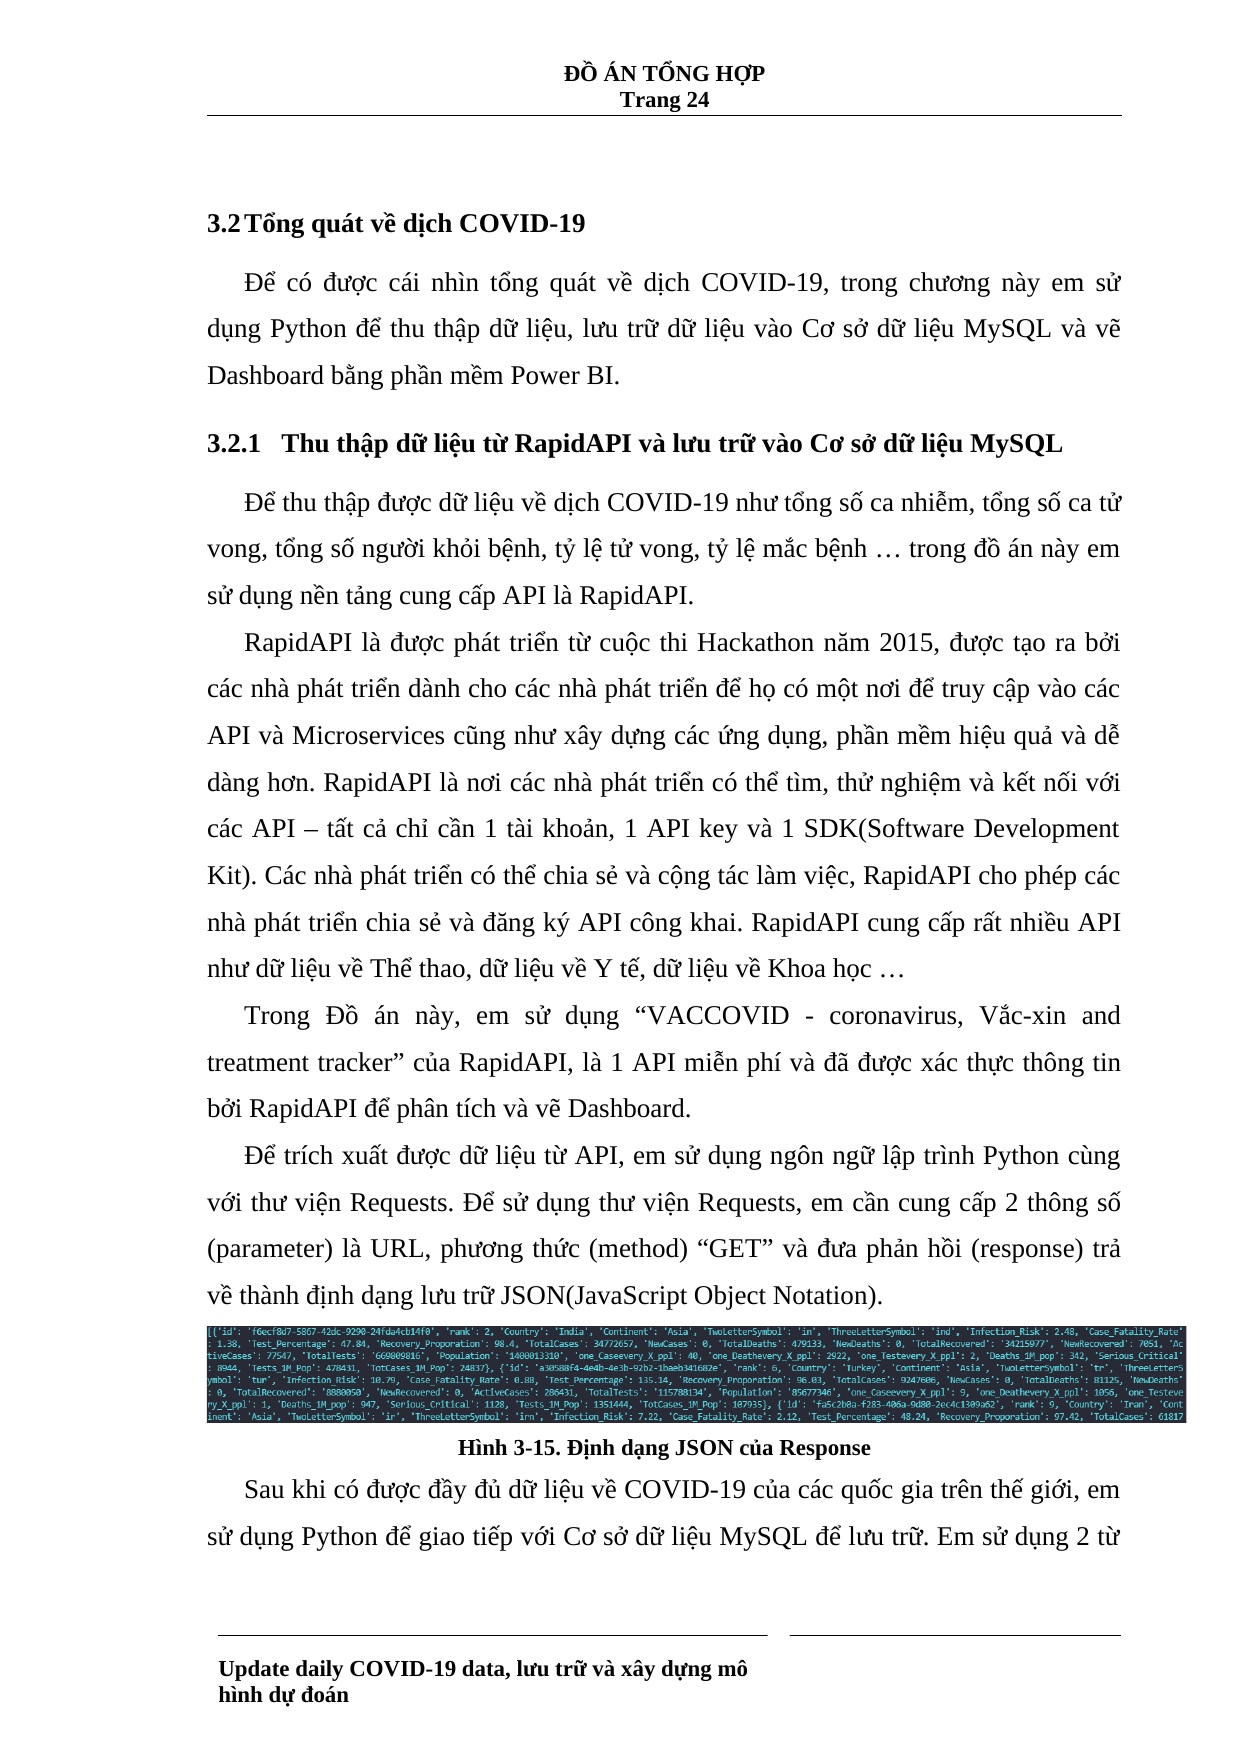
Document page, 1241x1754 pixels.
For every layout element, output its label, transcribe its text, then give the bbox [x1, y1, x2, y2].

text Để trích xuất được dữ liệu từ API, em sử dụng ngôn ngữ lập trình Python cùng với thư viện Requests. Để sử dụng thư viện Requests, em cần cung cấp 2 thông số (parameter) là URL, phương thức (method) “GET” và đưa phản hồi (response) trả về thành định dạng lưu trữ JSON(JavaScript Object Notation). [207, 1139, 1122, 1310]
text Để có được cái nhìn tổng quát về dịch COVID-19, trong chương này em sử dụng Python để thu thập dữ liệu, lưu trữ dữ liệu vào Cơ sở dữ liệu MySQL và vẽ Dashboard bằng phần mềm Power BI. [207, 266, 1122, 390]
text RapidAPI là được phát triển từ cuộc thi Hackathon năm 2015, được tạo ra bởi các nhà phát triển dành cho các nhà phát triển để họ có một nơi để truy cập vào các API và Microservices cũng như xây dựng các ứng dụng, phần mềm hiệu quả và dễ dàng hơn. RapidAPI là nơi các nhà phát triển có thể tìm, thử nghiệm và kết nối với các API – tất cả chỉ cần 1 tài khoản, 1 API key và 1 SDK(Software Development Kit). Các nhà phát triển có thể chia sẻ và cộng tác làm việc, RapidAPI cho phép các nhà phát triển chia sẻ và đăng ký API công khai. RapidAPI cung cấp rất nhiều API như dữ liệu về Thể thao, dữ liệu về Y tế, dữ liệu về Khoa học … [207, 626, 1122, 984]
subtitle Tổng quát về dịch COVID-19 [207, 207, 1122, 238]
text Để thu thập được dữ liệu về dịch COVID-19 như tổng số ca nhiễm, tổng số ca tử vong, tổng số người khỏi bệnh, tỷ lệ tử vong, tỷ lệ mắc bệnh … trong đồ án này em sử dụng nền tảng cung cấp API là RapidAPI. [207, 486, 1122, 610]
text Trong Đồ án này, em sử dụng “VACCOVID - coronavirus, Vắc-xin and treatment tracker” của RapidAPI, là 1 API miễn phí và đã được xác thực thông tin bởi RapidAPI để phân tích và vẽ Dashboard. [207, 999, 1122, 1124]
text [207, 1473, 1122, 1551]
subtitle Thu thập dữ liệu từ RapidAPI và lưu trữ vào Cơ sở dữ liệu MySQL [207, 427, 1122, 458]
text Hình 3-3. Định dạng JSON của Response [207, 1433, 1122, 1460]
picture [206, 1326, 1187, 1423]
